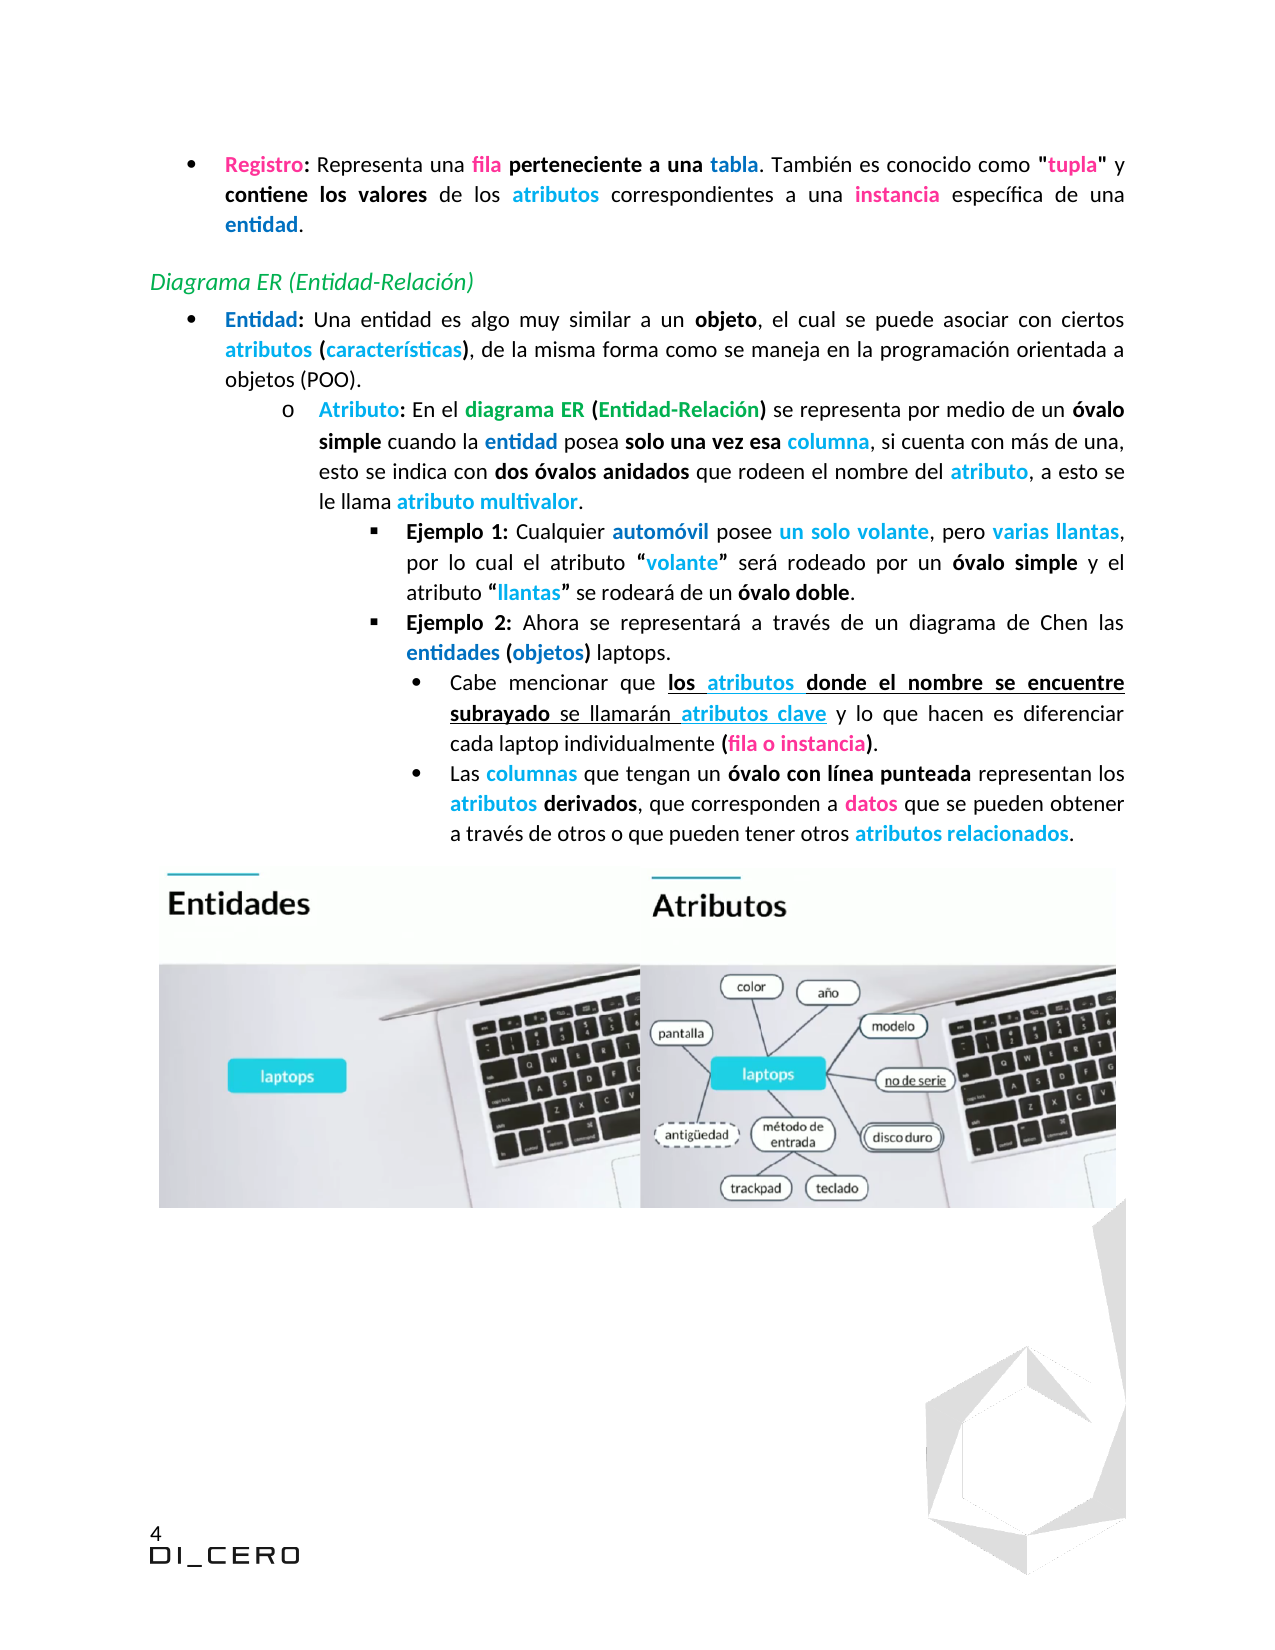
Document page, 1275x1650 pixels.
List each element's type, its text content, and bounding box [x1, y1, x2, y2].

list Ejemplo 1: Cualquier automóvil posee un solo volante, pero varias llantas, por lo cual el atributo “volante” será rodeado por un óvalo simple y el atributo “llantas” se rodeará de un óvalo doble. [369, 517, 1125, 606]
picture [159, 866, 1126, 1575]
list Las columnas que tengan un óvalo con línea punteada representan los atributos derivados, que corresponden a datos que se pueden obtener a través de otros o que pueden tener otros atributos relacionados. [412, 759, 1125, 847]
subtitle Diagrama ER (Entidad-Relación) [150, 266, 1125, 296]
list Registro: Representa una fila perteneciente a una tabla. También es conocido como "tupla" y contiene los valores de los atributos correspondientes a una instancia específica de una entidad. [187, 150, 1125, 238]
list Cabe mencionar que los atributos donde el nombre se encuentre subrayado se llamarán atributos clave y lo que hacen es diferenciar cada laptop individualmente (fila o instancia). [412, 668, 1125, 757]
list Entidad: Una entidad es algo muy similar a un objeto, el cual se puede asociar con ciertos atributos (características), de la misma forma como se maneja en la programación orientada a objetos (POO). [187, 305, 1125, 393]
list Atributo: En el diagrama ER (Entidad-Relación) se representa por medio de un óvalo simple cuando la entidad posea solo una vez esa columna, si cuenta con más de una, esto se indica con dos óvalos anidados que rodeen el nombre del atributo, a esto se le llama atributo multivalor. [281, 395, 1125, 515]
picture [150, 1547, 299, 1567]
list Ejemplo 2: Ahora se representará a través de un diagrama de Chen las entidades (objetos) laptops. [369, 608, 1125, 666]
